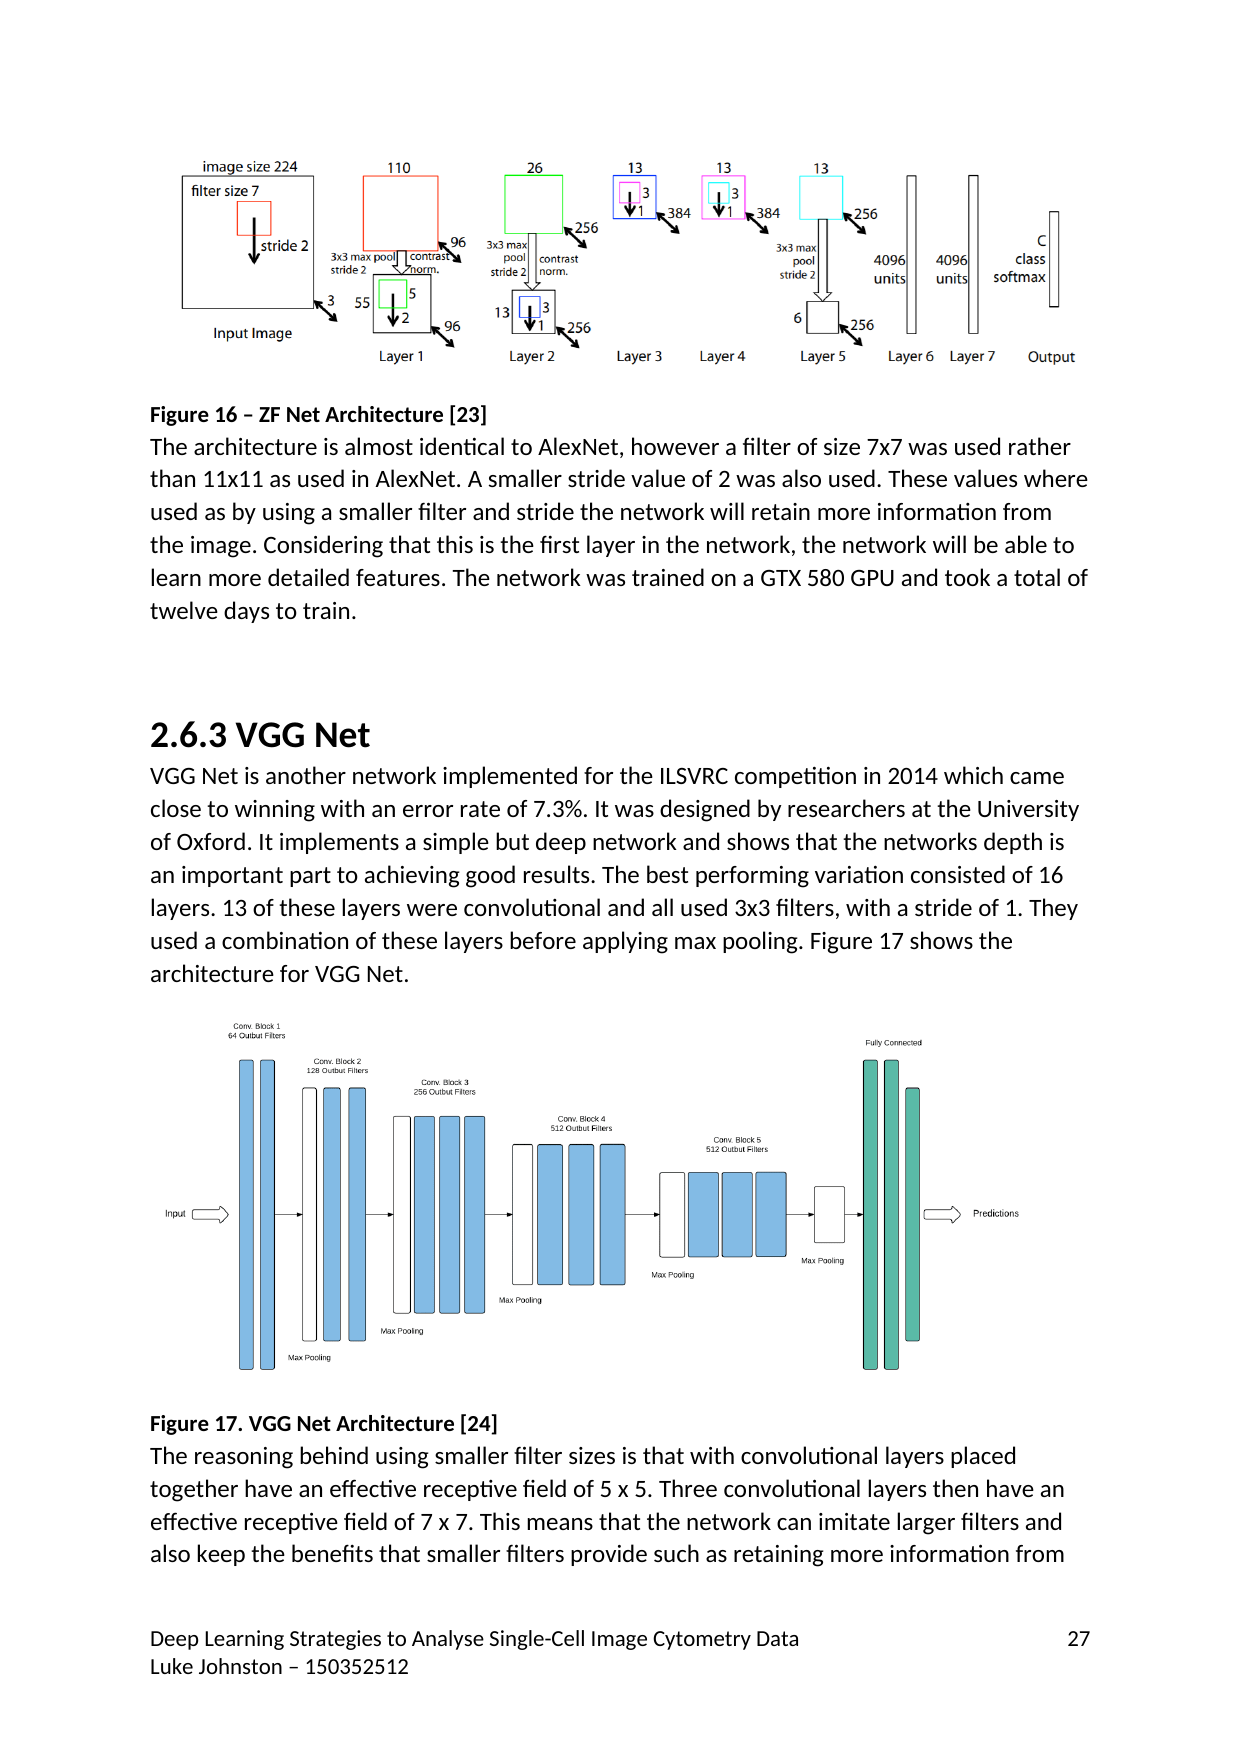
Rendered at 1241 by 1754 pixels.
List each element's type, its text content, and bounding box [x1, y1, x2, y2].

subtitle 2.6.3 VGG Net [150, 711, 1090, 757]
subtitle Figure 16 – ZF Net Architecture [23] [150, 400, 1090, 428]
picture [150, 150, 1083, 374]
text VGG Net is another network implemented for the ILSVRC competition in 2014 which came close to winning with an error rate of 7.3%. It was designed by researchers at the University of Oxford. It implements a simple but deep network and shows that the networks depth is an important part to achieving good results. The best performing variation consisted of 16 layers. 13 of these layers were convolutional and all used 3x3 filters, with a stride of 1. They used a combination of these layers before applying max pooling. Figure 17 shows the architecture for VGG Net. [150, 760, 1090, 988]
picture [150, 1007, 1035, 1383]
text The architecture is almost identical to AlexNet, however a filter of size 7x7 was used rather than 11x11 as used in AlexNet. A smaller stride value of 2 was also used. These values where used as by using a smaller filter and stride the network will retain more information from the image. Considering that this is the first layer in the network, the network will be able to learn more detailed features. The network was trained on a GTX 580 GPU and took a total of twelve days to train. [150, 431, 1090, 626]
subtitle Figure 17. VGG Net Architecture [24] [150, 1409, 1090, 1438]
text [150, 1440, 1090, 1569]
